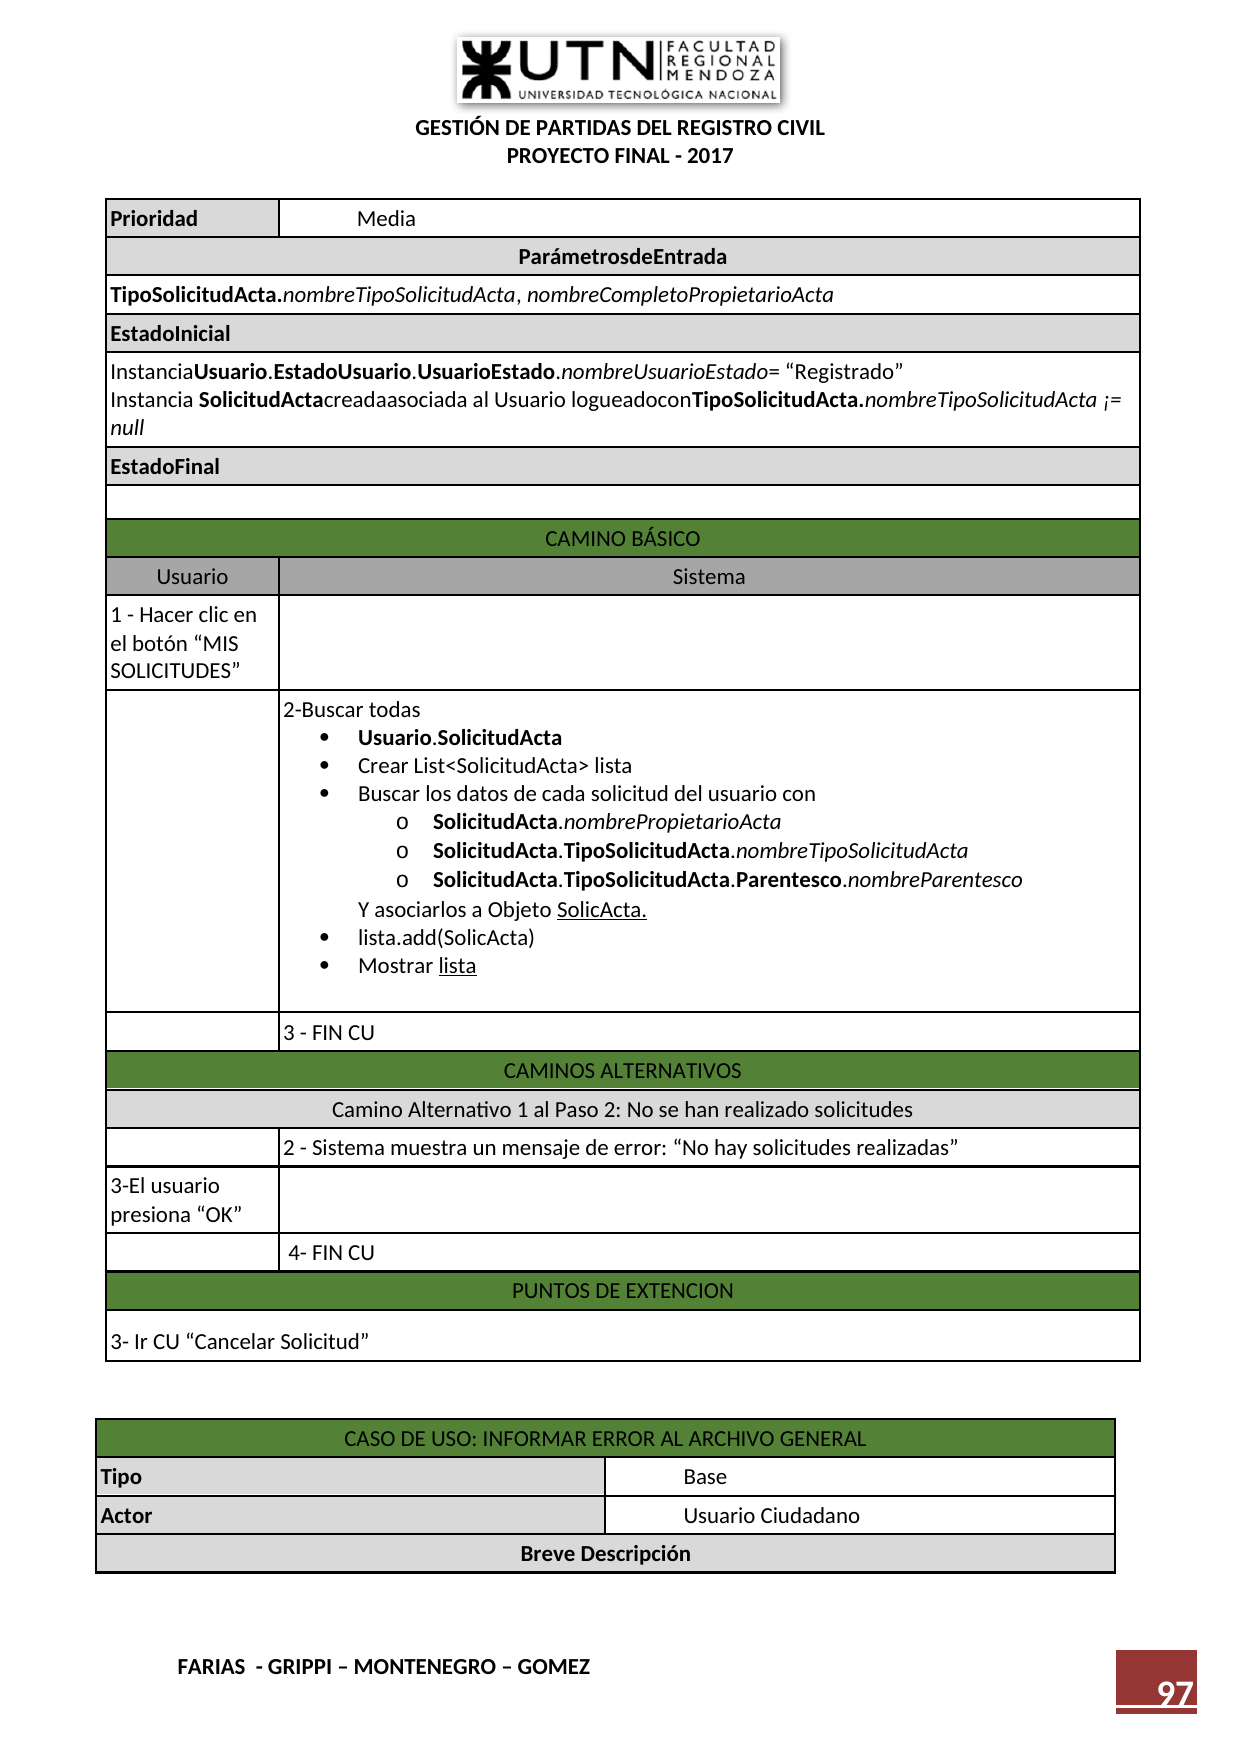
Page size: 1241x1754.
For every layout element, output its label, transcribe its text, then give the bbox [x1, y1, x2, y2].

table_cell 3 - FIN CU [280, 1013, 1139, 1050]
table_cell EstadoFinal [107, 448, 1139, 484]
table_cell [107, 691, 278, 1011]
table_cell [280, 596, 1139, 689]
table_cell Camino Alternativo 1 al Paso 2: No se han realizado solicitudes [107, 1091, 1139, 1127]
table_cell 1 - Hacer clic en el botón “MIS SOLICITUDES” [107, 596, 278, 689]
table_cell CAMINO BÁSICO [107, 520, 1139, 556]
table_cell Base [606, 1458, 1114, 1494]
picture [449, 29, 791, 114]
table_cell Media [280, 200, 1139, 236]
table_cell 3- Ir CU “Cancelar Solicitud” [107, 1311, 1139, 1359]
table_cell Usuario Ciudadano [606, 1497, 1114, 1533]
table_cell 3-El usuario presiona “OK” [107, 1168, 278, 1232]
table_cell 2-Buscar todas Usuario.SolicitudActa Crear List<SolicitudActa> lista Buscar los datos de cada solicitud del usuario con SolicitudActa.nombrePropietarioActa SolicitudActa.TipoSolicitudActa.nombreTipoSolicitudActa SolicitudActa.TipoSolicitudActa.Parentesco.nombreParentesco Y asociarlos a Objeto SolicActa. lista.add(SolicActa) Mostrar lista [280, 691, 1139, 1011]
table_cell [107, 1234, 278, 1270]
table_cell EstadoInicial [107, 315, 1139, 351]
table_cell 4- FIN CU [280, 1234, 1139, 1270]
table_cell [280, 1168, 1139, 1232]
table_cell Tipo [97, 1458, 604, 1494]
table_cell TipoSolicitudActa.nombreTipoSolicitudActa, nombreCompletoPropietarioActa [107, 276, 1139, 313]
table_cell Actor [97, 1497, 604, 1533]
table_cell CAMINOS ALTERNATIVOS [107, 1052, 1139, 1088]
table_cell [107, 1013, 278, 1050]
table_cell 2 - Sistema muestra un mensaje de error: “No hay solicitudes realizadas” [280, 1129, 1139, 1165]
table_cell PUNTOS DE EXTENCION [107, 1273, 1139, 1309]
table_cell Breve Descripción [97, 1535, 1114, 1571]
table_header CASO DE USO: INFORMAR ERROR AL ARCHIVO GENERAL [97, 1420, 1114, 1456]
table_cell ParámetrosdeEntrada [107, 238, 1139, 274]
table_cell [107, 1129, 278, 1165]
table_cell [107, 486, 1139, 517]
table_cell Sistema [280, 558, 1139, 594]
table_cell Prioridad [107, 200, 278, 236]
table_cell InstanciaUsuario.EstadoUsuario.UsuarioEstado.nombreUsuarioEstado= “Registrado” Instancia SolicitudActacreadaasociada al Usuario logueadoconTipoSolicitudActa.nombreTipoSolicitudActa ¡= null [107, 353, 1139, 446]
table_cell Usuario [107, 558, 278, 594]
